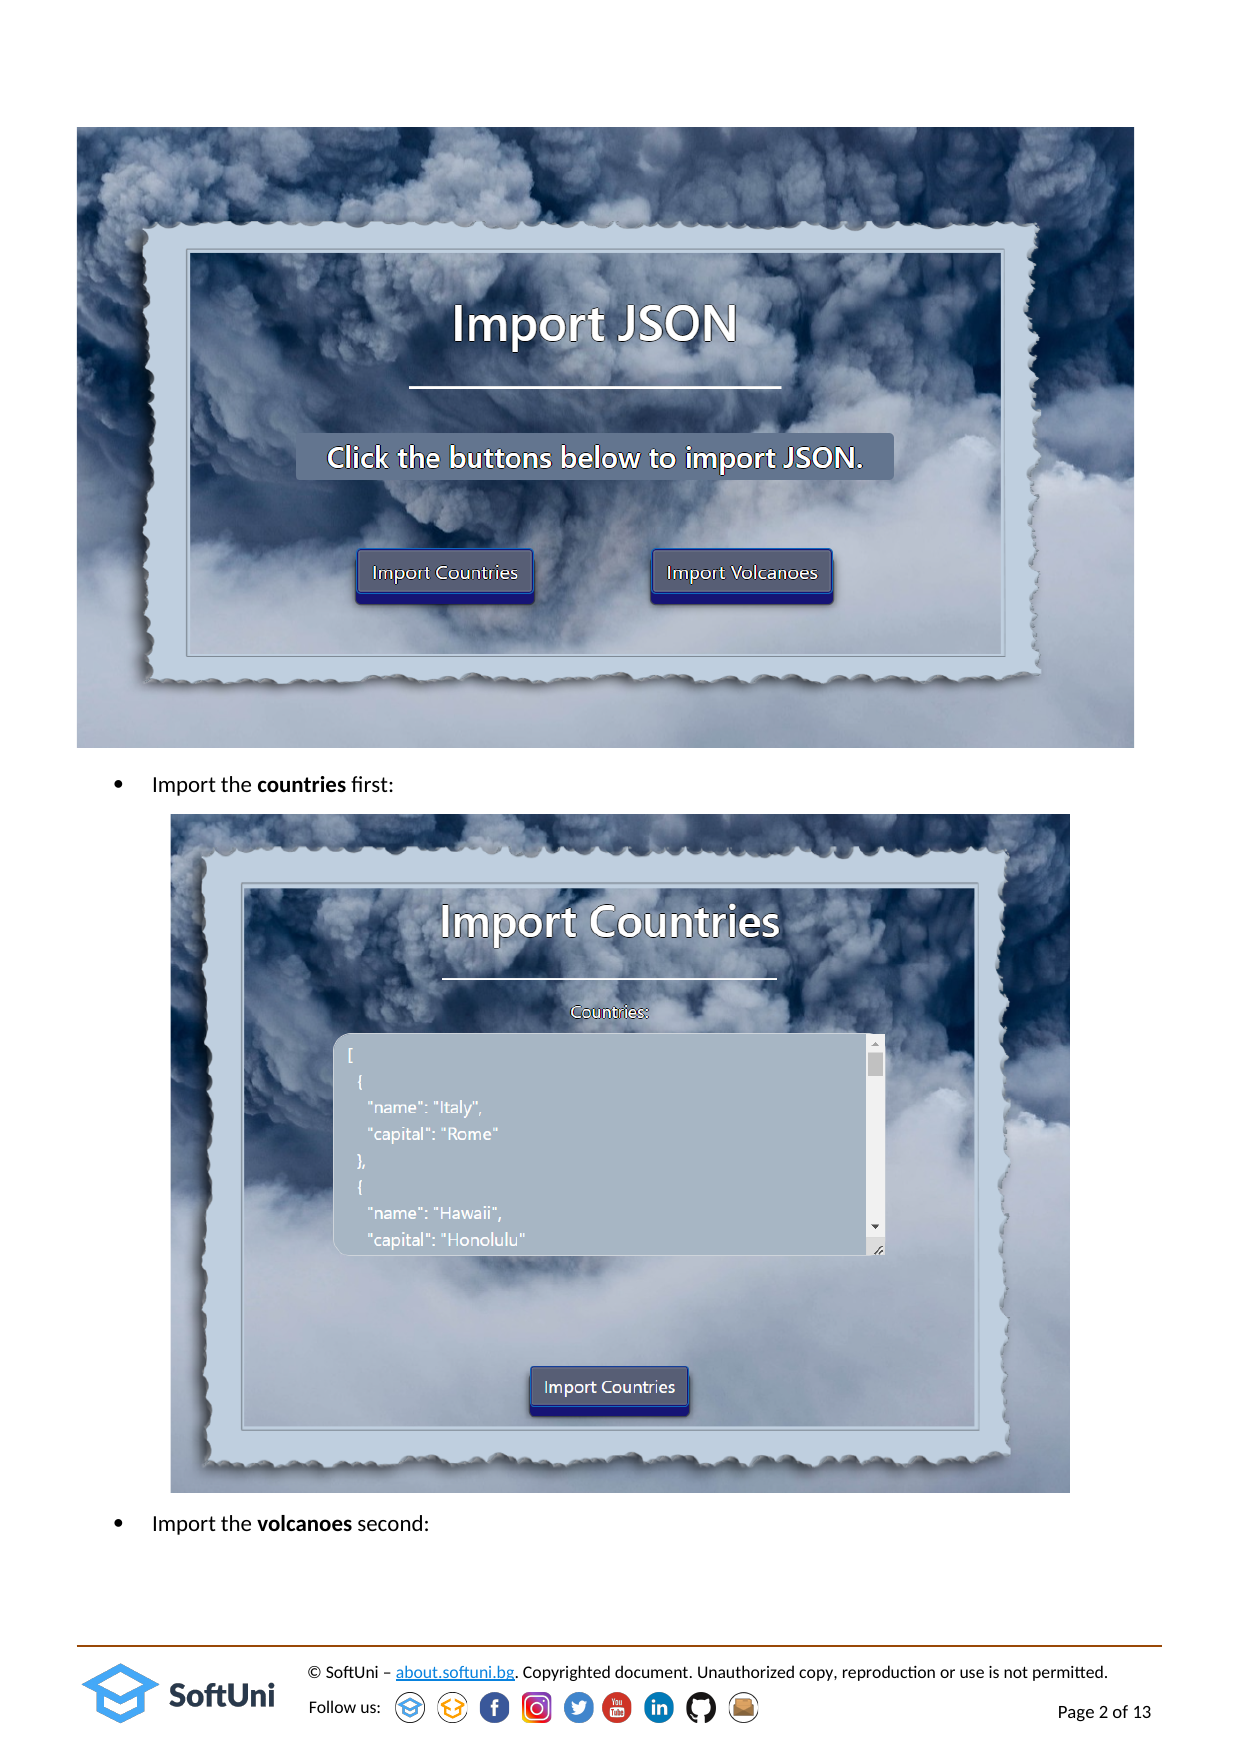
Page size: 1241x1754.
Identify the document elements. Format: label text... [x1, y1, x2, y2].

picture [644, 1714, 653, 1723]
picture [564, 1692, 594, 1723]
picture [686, 1692, 716, 1723]
picture [728, 1692, 759, 1723]
picture [644, 1692, 653, 1701]
list Import the volcanoes second: [114, 1509, 1163, 1537]
picture [602, 1692, 632, 1723]
picture [170, 814, 1070, 1493]
picture [75, 1658, 281, 1729]
picture [395, 1692, 425, 1723]
picture [665, 1692, 674, 1701]
picture [665, 1714, 674, 1723]
picture [76, 127, 1135, 748]
picture [479, 1692, 510, 1723]
list Import the countries first: [114, 770, 1163, 798]
picture [522, 1692, 552, 1723]
picture [658, 1705, 667, 1714]
picture [437, 1692, 468, 1723]
